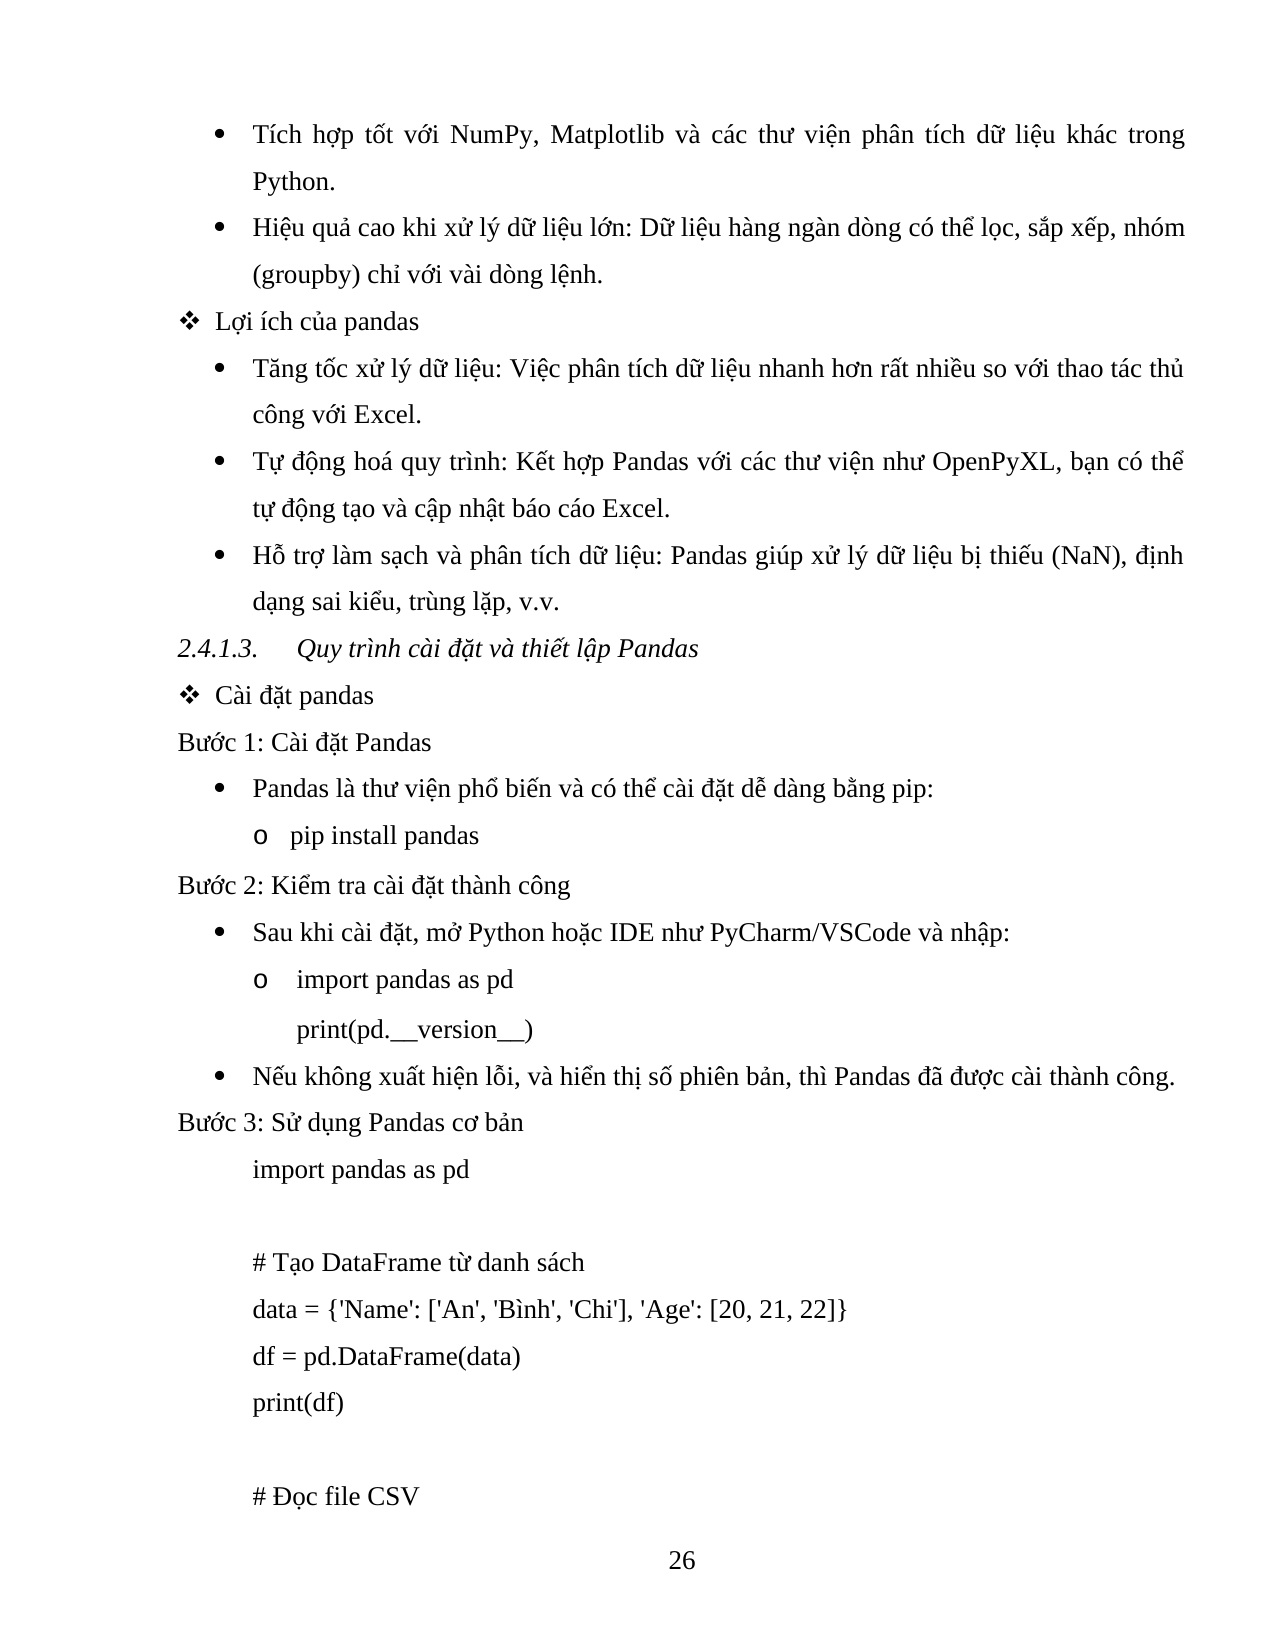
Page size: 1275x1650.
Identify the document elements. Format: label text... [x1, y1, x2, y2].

list Quy trình cài đặt và thiết lập Pandas [177, 632, 1186, 663]
text data = {'Name': ['An', 'Bình', 'Chi'], 'Age': [20, 21, 22]} [177, 1293, 1186, 1324]
text import pandas as pd [177, 1153, 1186, 1184]
text Bước 1: Cài đặt Pandas [177, 726, 1186, 757]
list import pandas as pd [252, 963, 1186, 996]
list Pandas là thư viện phổ biến và có thể cài đặt dễ dàng bằng pip: [215, 772, 1186, 804]
text # Tạo DataFrame từ danh sách [177, 1247, 1186, 1278]
text Bước 2: Kiểm tra cài đặt thành công [177, 869, 1186, 901]
text print(df) [177, 1387, 1186, 1418]
list Sau khi cài đặt, mở Python hoặc IDE như PyCharm/VSCode và nhập: [215, 916, 1186, 947]
list Tăng tốc xử lý dữ liệu: Việc phân tích dữ liệu nhanh hơn rất nhiều so với thao tác thủ công với Excel. [215, 352, 1186, 430]
list Lợi ích của pandas [177, 305, 1186, 336]
text # Đọc file CSV [177, 1480, 1186, 1511]
list Hiệu quả cao khi xử lý dữ liệu lớn: Dữ liệu hàng ngàn dòng có thể lọc, sắp xếp, nhóm (groupby) chỉ với vài dòng lệnh. [215, 212, 1186, 289]
text Bước 3: Sử dụng Pandas cơ bản [177, 1107, 1186, 1138]
list Nếu không xuất hiện lỗi, và hiển thị số phiên bản, thì Pandas đã được cài thành công. [215, 1060, 1186, 1091]
list pip install pandas [252, 819, 1186, 853]
list Cài đặt pandas [177, 679, 1186, 710]
list Tự động hoá quy trình: Kết hợp Pandas với các thư viện như OpenPyXL, bạn có thể tự động tạo và cập nhật báo cáo Excel. [215, 445, 1186, 523]
list Tích hợp tốt với NumPy, Matplotlib và các thư viện phân tích dữ liệu khác trong Python. [215, 118, 1186, 196]
list print(pd.__version__) [290, 1013, 1186, 1044]
list Hỗ trợ làm sạch và phân tích dữ liệu: Pandas giúp xử lý dữ liệu bị thiếu (NaN), định dạng sai kiểu, trùng lặp, v.v. [215, 539, 1186, 617]
text df = pd.DataFrame(data) [177, 1340, 1186, 1371]
